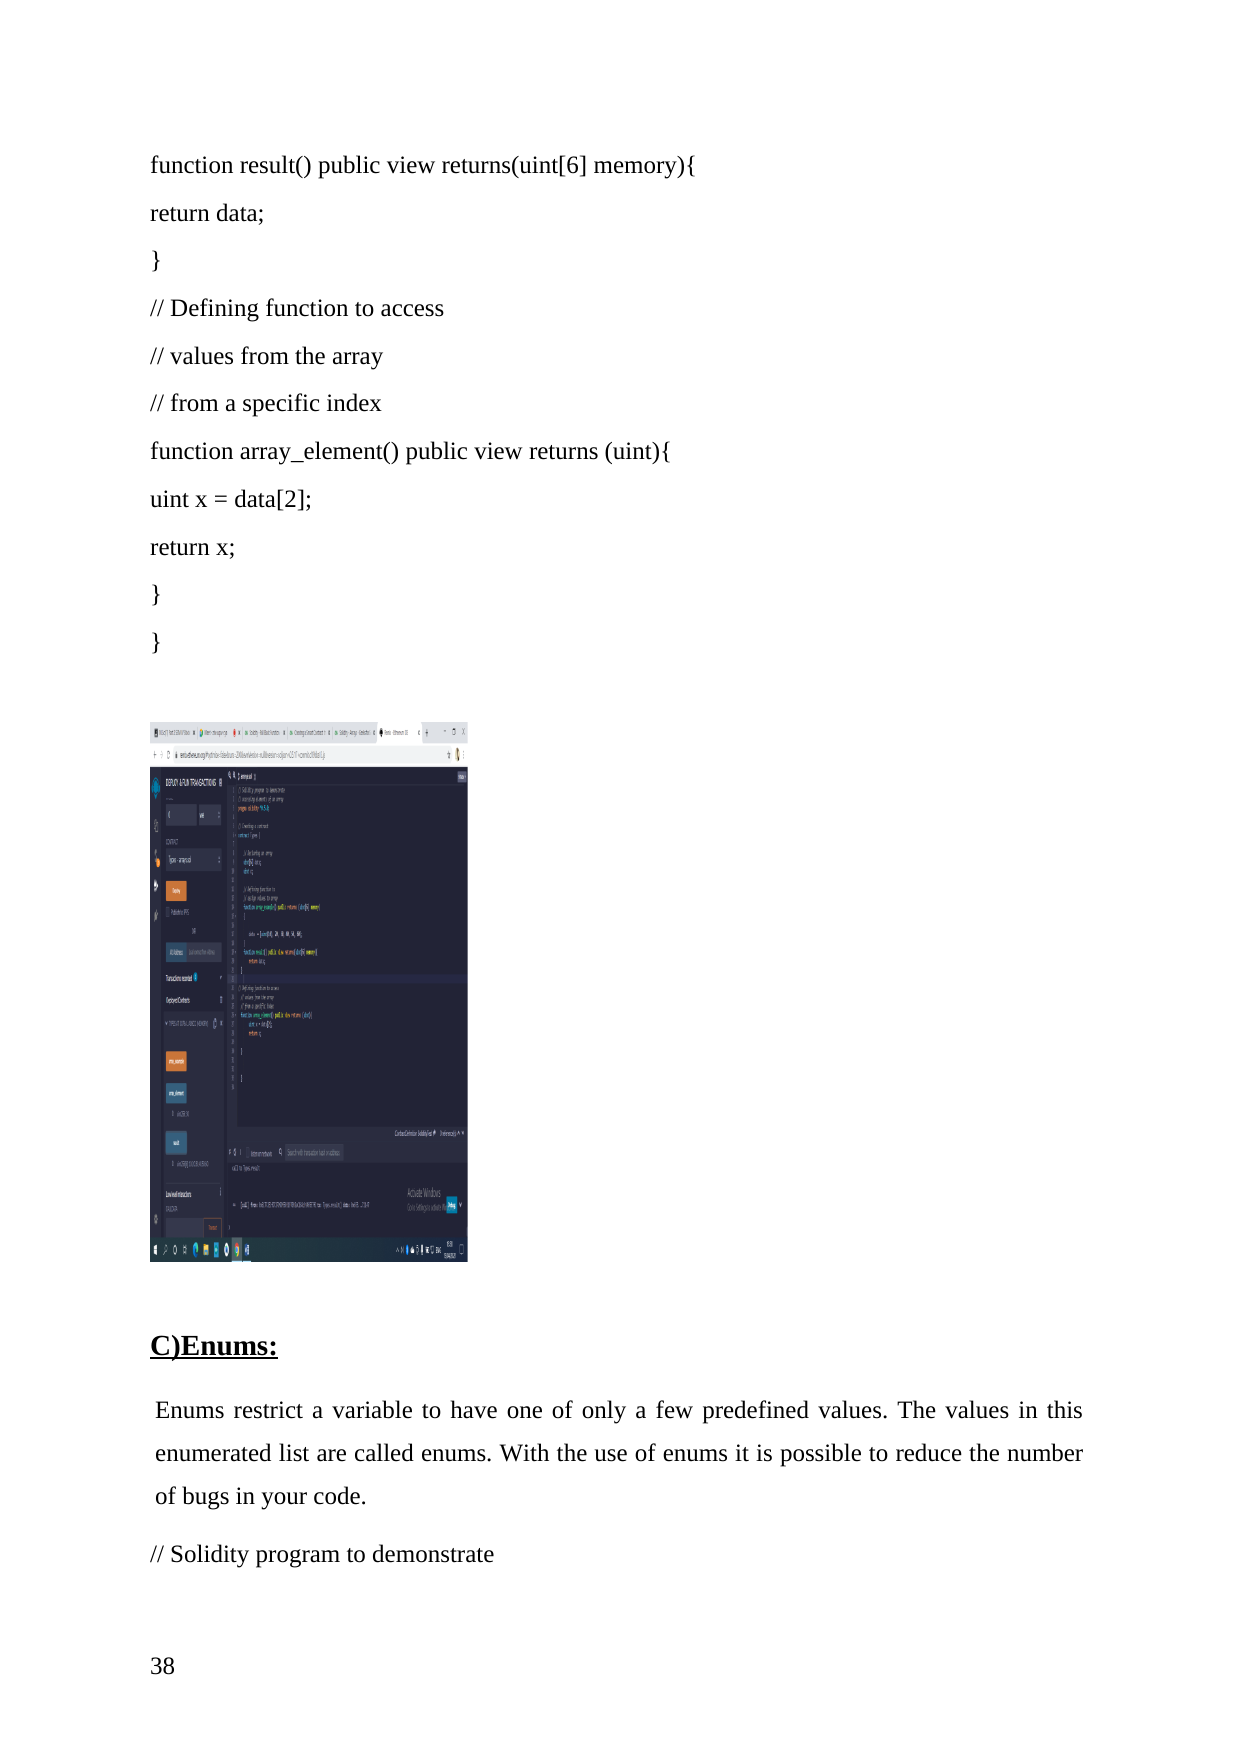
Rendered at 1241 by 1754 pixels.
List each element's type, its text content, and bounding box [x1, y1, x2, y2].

text function array_element() public view returns (uint){ [150, 436, 1090, 465]
text return x; [150, 532, 1090, 560]
text C)Enums: [150, 1328, 1090, 1361]
picture [150, 722, 468, 1262]
text } [150, 579, 1090, 608]
text } [150, 627, 1090, 656]
text function result() public view returns(uint[6] memory){ [150, 150, 1090, 179]
text } [150, 245, 1090, 274]
text // values from the array [150, 341, 1090, 369]
text // Solidity program to demonstrate [150, 1539, 1090, 1568]
text // from a specific index [150, 388, 1090, 417]
text uint x = data[2]; [150, 484, 1090, 513]
text return data; [150, 198, 1090, 226]
text Enums restrict a variable to have one of only a few predefined values. The values in this enumerated list are called enums. With the use of enums it is possible to reduce the number of bugs in your code. [155, 1395, 1085, 1510]
text // Defining function to access [150, 293, 1090, 322]
